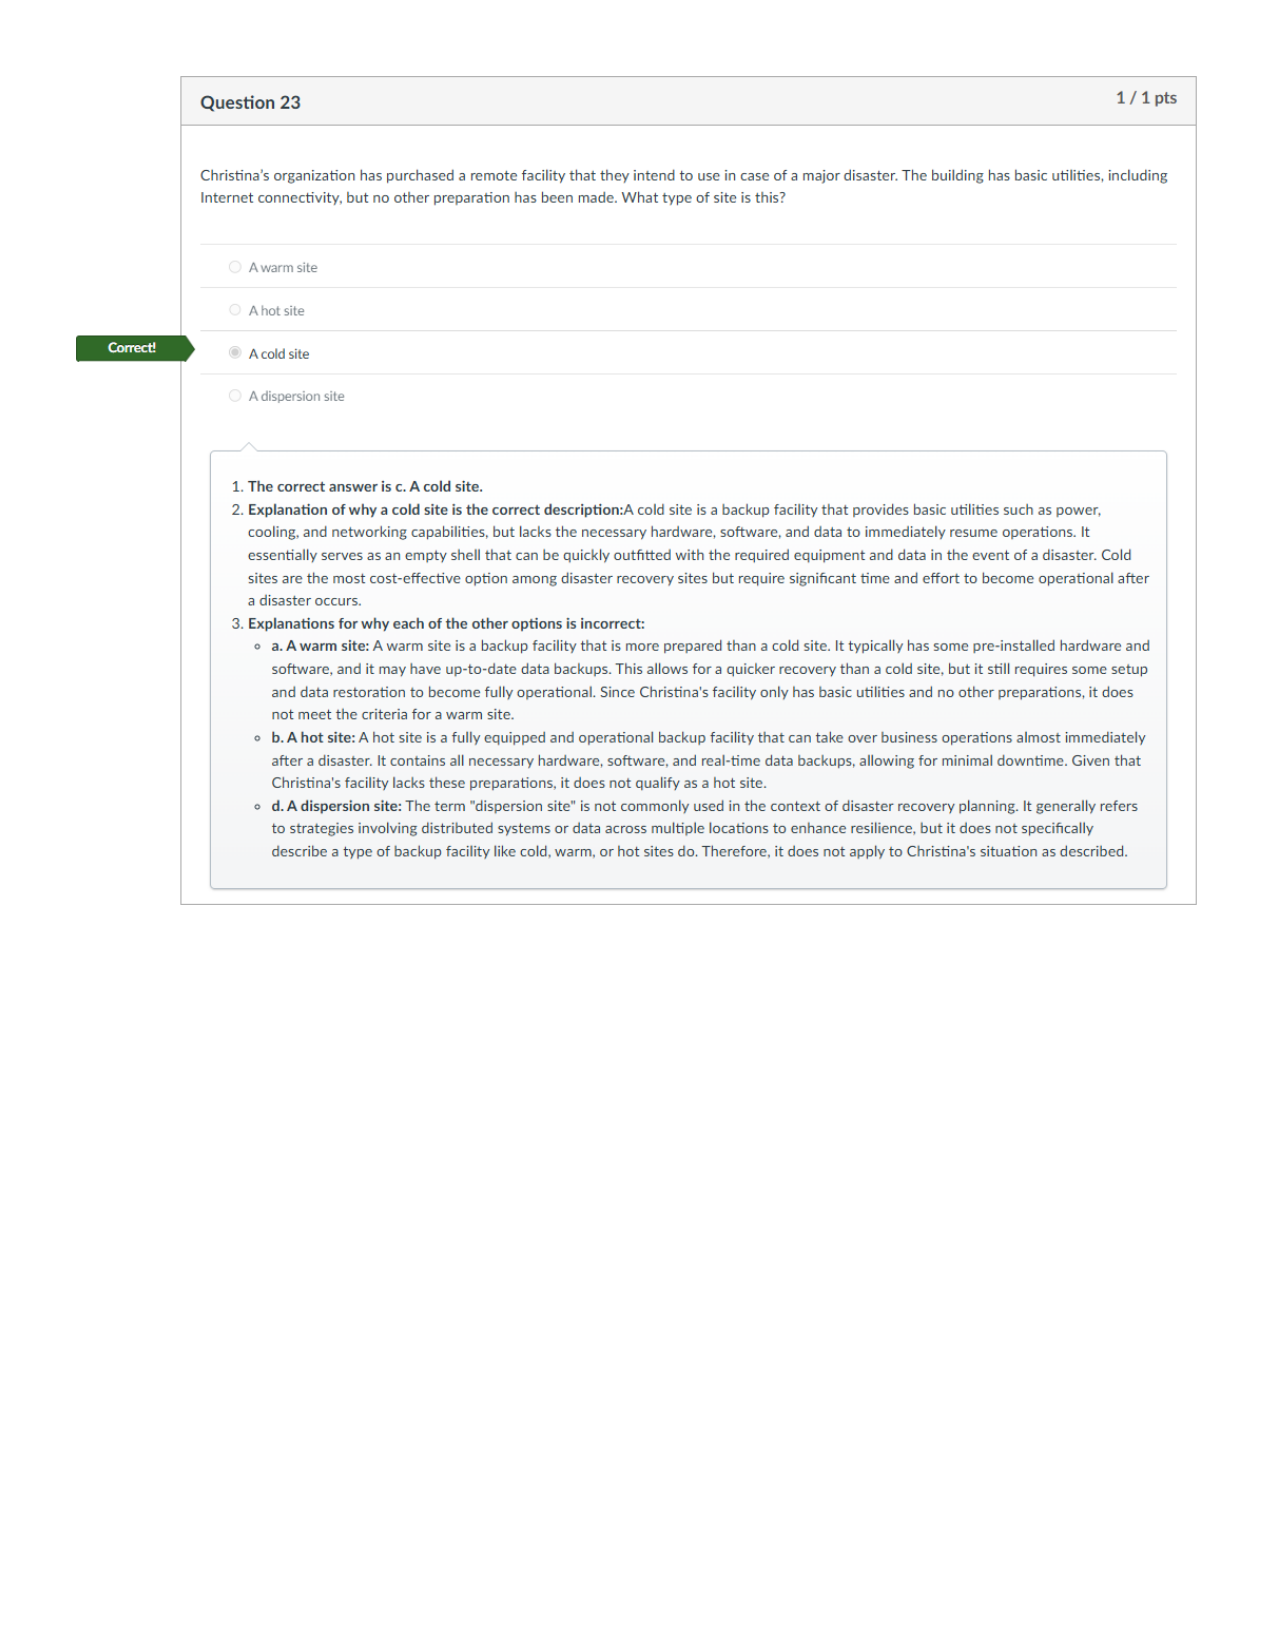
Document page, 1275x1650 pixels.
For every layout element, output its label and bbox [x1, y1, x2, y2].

picture [75, 75, 1200, 906]
